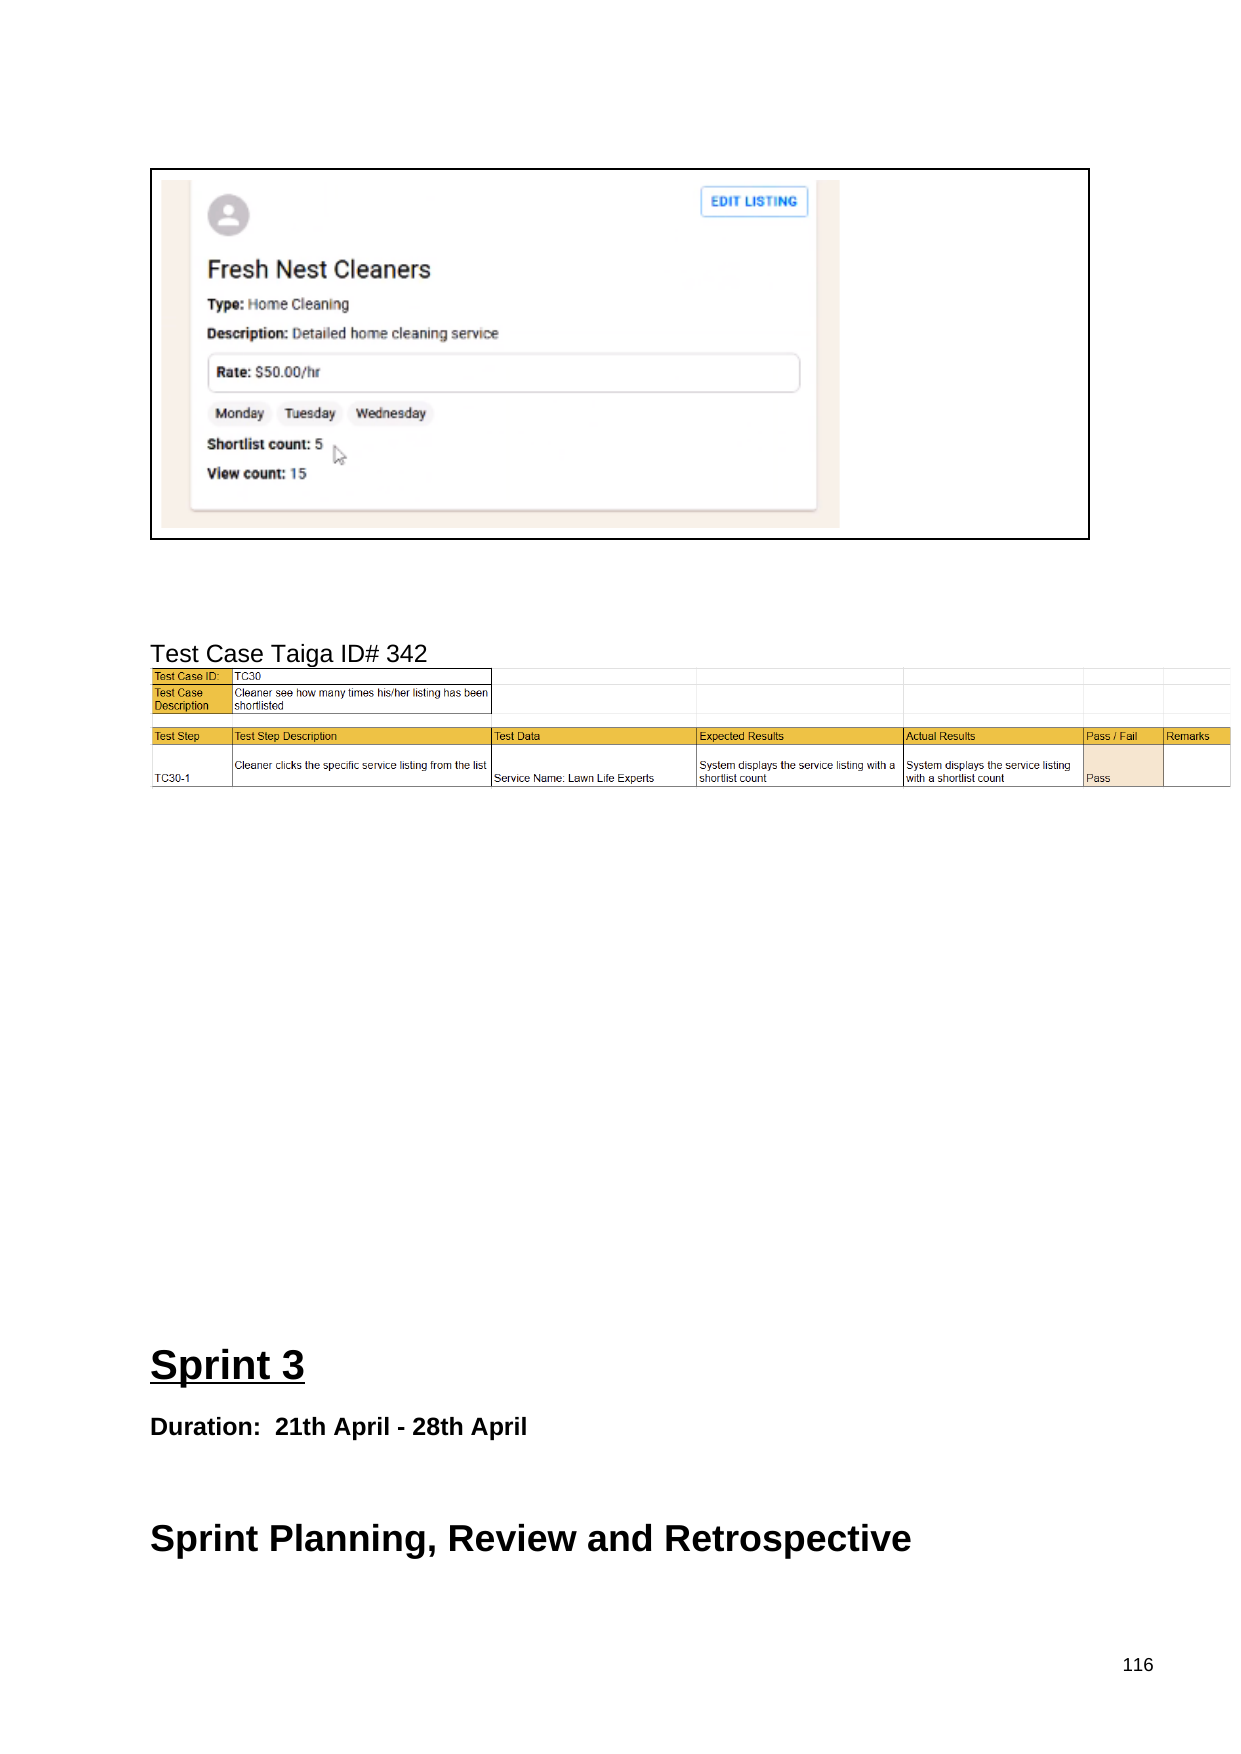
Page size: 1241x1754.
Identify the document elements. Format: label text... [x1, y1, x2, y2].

picture [161, 180, 840, 528]
table_cell [152, 170, 1088, 538]
text Duration: 21th April - 28th April [150, 1412, 1153, 1441]
picture [150, 667, 1231, 789]
subtitle Sprint Planning, Review and Retrospective [150, 1516, 1153, 1559]
text Test Case Taiga ID# 342 [150, 639, 1153, 667]
subtitle Sprint 3 [150, 1340, 1153, 1388]
